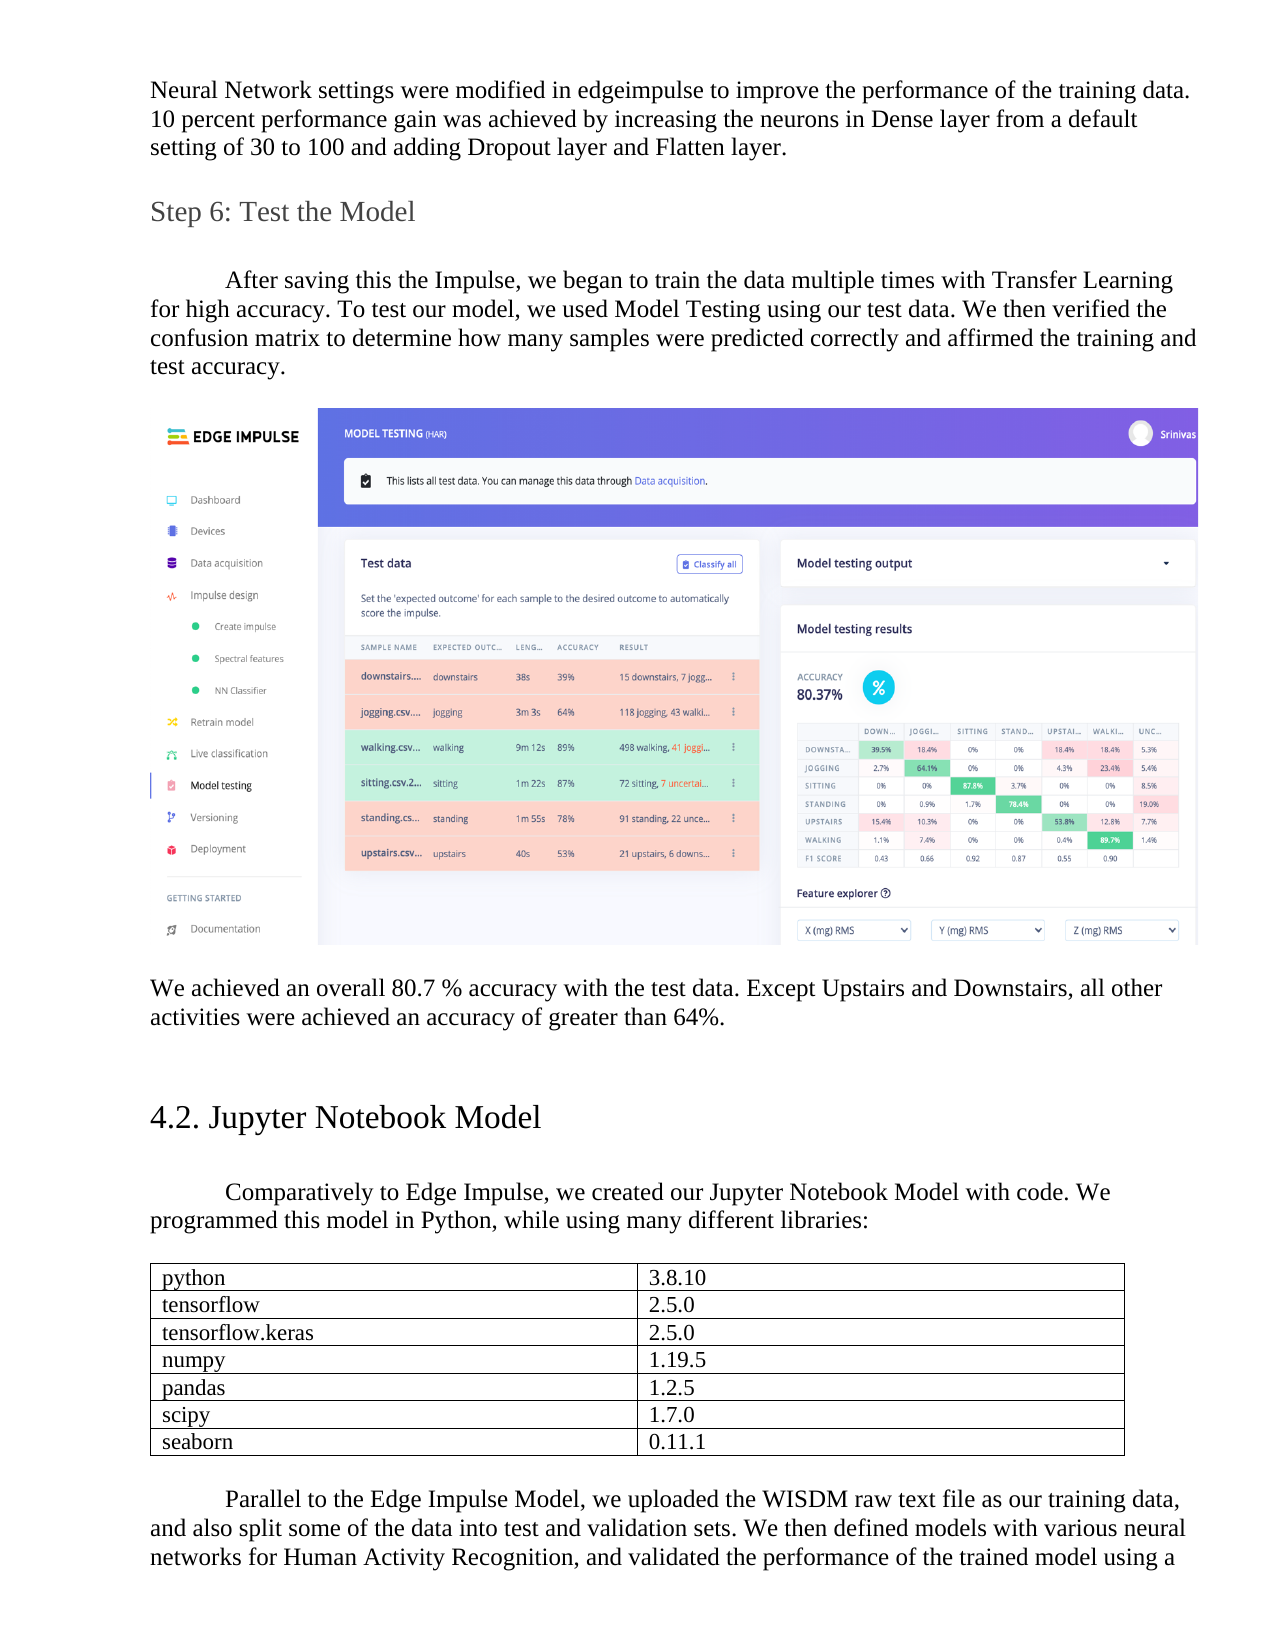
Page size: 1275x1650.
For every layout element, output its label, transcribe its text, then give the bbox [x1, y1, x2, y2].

table_cell 1.2.5 [638, 1374, 1124, 1400]
table_cell tensorflow [151, 1291, 637, 1318]
table_header python [151, 1264, 637, 1290]
table_cell 2.5.0 [638, 1291, 1124, 1318]
picture [150, 408, 1199, 945]
subtitle Step 6: Test the Model [75, 194, 1200, 228]
table_cell 2.5.0 [638, 1319, 1124, 1345]
table_cell pandas [151, 1374, 637, 1400]
text Comparatively to Edge Impulse, we created our Jupyter Notebook Model with code. We programmed this model in Python, while using many different libraries: [150, 1177, 1200, 1263]
text After saving this the Impulse, we began to train the data multiple times with Transfer Learning for high accuracy. To test our model, we used Model Testing using our test data. We then verified the confusion matrix to determine how many samples were predicted correctly and affirmed the training and test accuracy. [150, 265, 1200, 380]
table_cell 1.7.0 [638, 1401, 1124, 1427]
text We achieved an overall 80.7 % accuracy with the test data. Except Upstairs and Downstairs, all other activities were achieved an accuracy of greater than 64%. [150, 973, 1200, 1031]
table_cell tensorflow.keras [151, 1319, 637, 1345]
table_cell 1.19.5 [638, 1346, 1124, 1373]
table_cell scipy [151, 1401, 637, 1427]
text Neural Network settings were modified in edgeimpulse to improve the performance of the training data. 10 percent performance gain was achieved by increasing the neurons in Dense layer from a default setting of 30 to 100 and adding Dropout layer and Flatten layer. [150, 75, 1200, 161]
table_cell 0.11.1 [638, 1429, 1124, 1455]
table_cell seaborn [151, 1429, 637, 1455]
subtitle 4.2. Jupyter Notebook Model [75, 1097, 1200, 1136]
table_cell numpy [151, 1346, 637, 1373]
table_header 3.8.10 [638, 1264, 1124, 1290]
